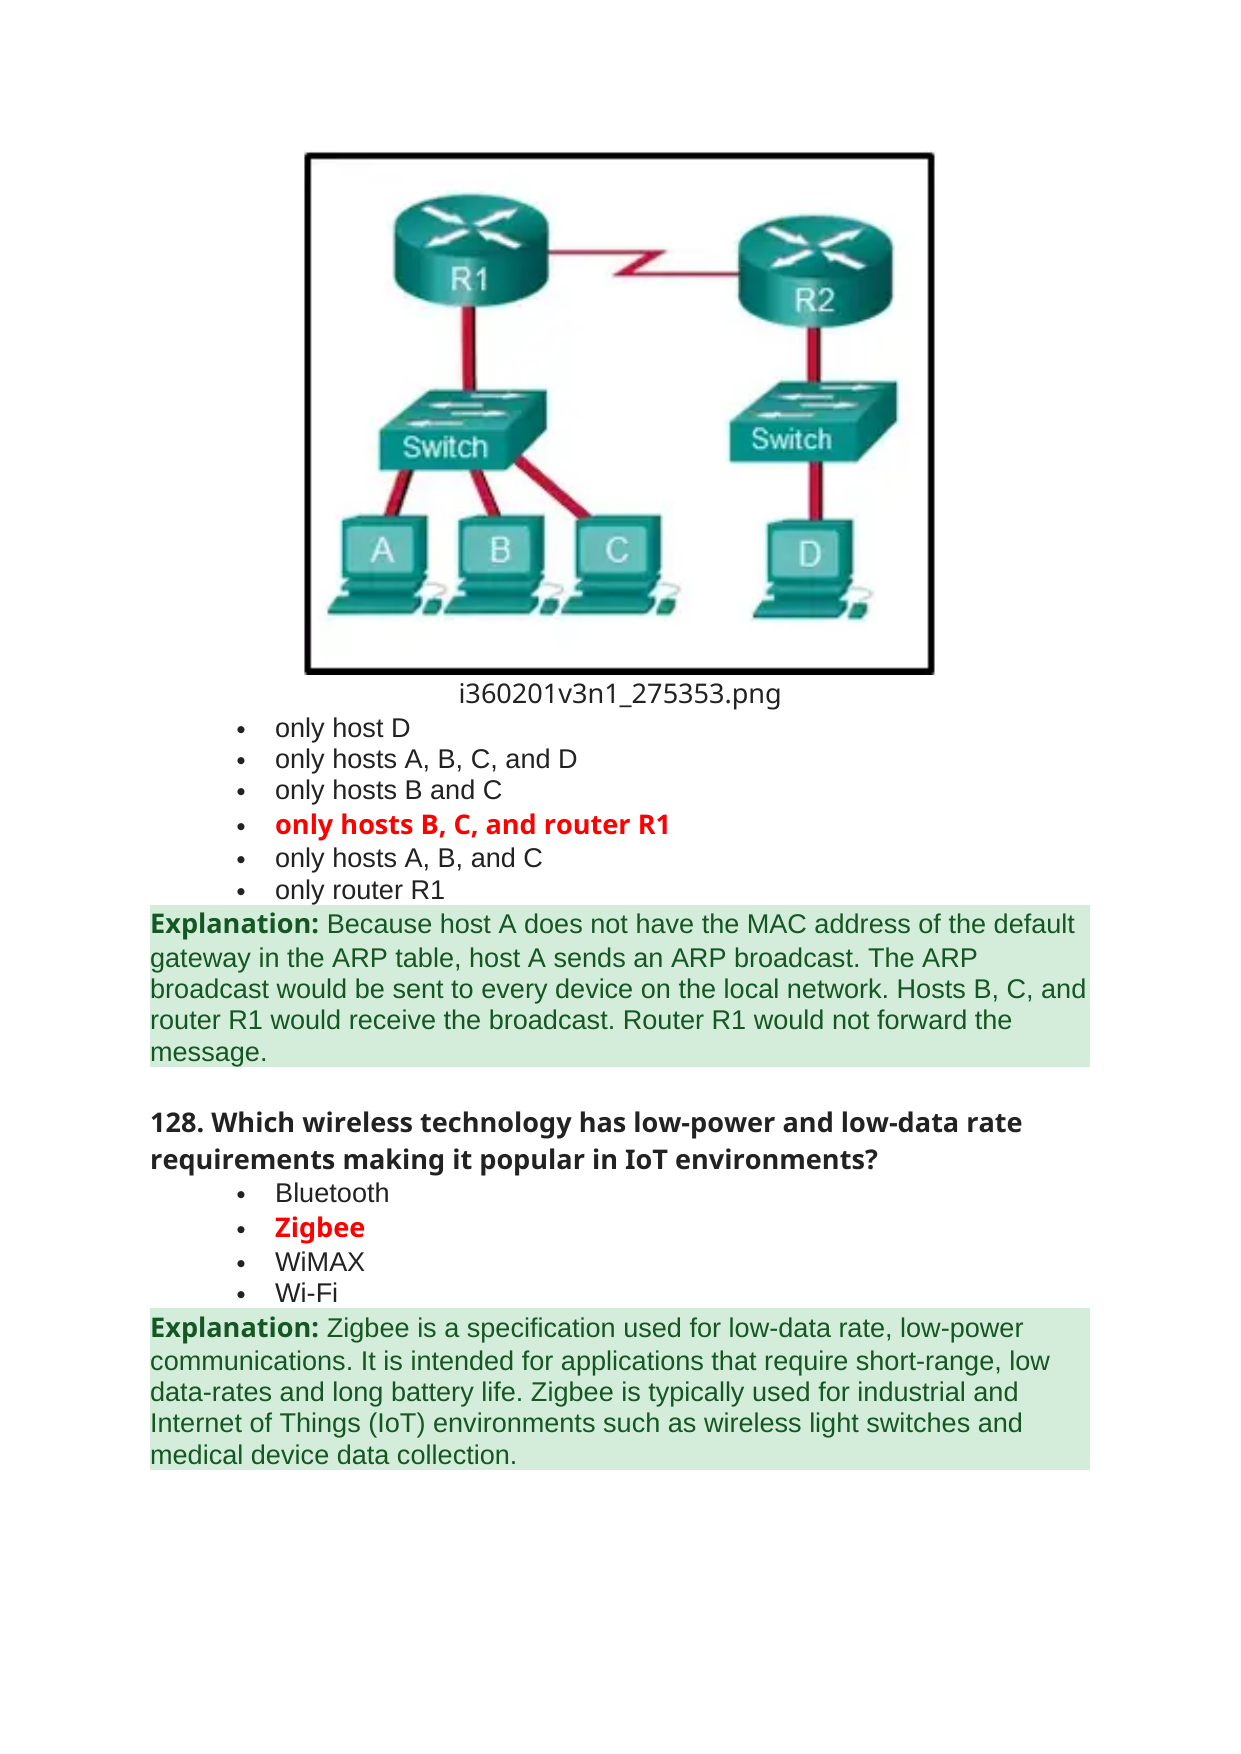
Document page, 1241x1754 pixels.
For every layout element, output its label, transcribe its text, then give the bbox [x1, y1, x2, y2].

text Explanation: Zigbee is a specification used for low-data rate, low-power communications. It is intended for applications that require short-range, low data-rates and long battery life. Zigbee is typically used for industrial and Internet of Things (IoT) environments such as wireless light switches and medical device data collection. [150, 1308, 1090, 1470]
list WiMAX [237, 1246, 1090, 1277]
list only hosts A, B, C, and D [237, 743, 1090, 774]
list only hosts A, B, and C [237, 842, 1090, 874]
picture [303, 150, 937, 675]
list Bluetooth [237, 1177, 1090, 1209]
text i360201v3n1_275353.png [150, 675, 1090, 712]
text Explanation: Because host A does not have the MAC address of the default gateway in the ARP table, host A sends an ARP broadcast. The ARP broadcast would be sent to every device on the local network. Hosts B, C, and router R1 would receive the broadcast. Router R1 would not forward the message. [150, 905, 1090, 1067]
list only hosts B and C [237, 774, 1090, 806]
list Zigbee [237, 1209, 1090, 1246]
text 128. Which wireless technology has low-power and low-data rate requirements making it popular in IoT environments? [150, 1104, 1090, 1177]
list only hosts B, C, and router R1 [237, 806, 1090, 842]
list only router R1 [237, 874, 1090, 905]
list Wi-Fi [237, 1277, 1090, 1308]
list only host D [237, 712, 1090, 743]
